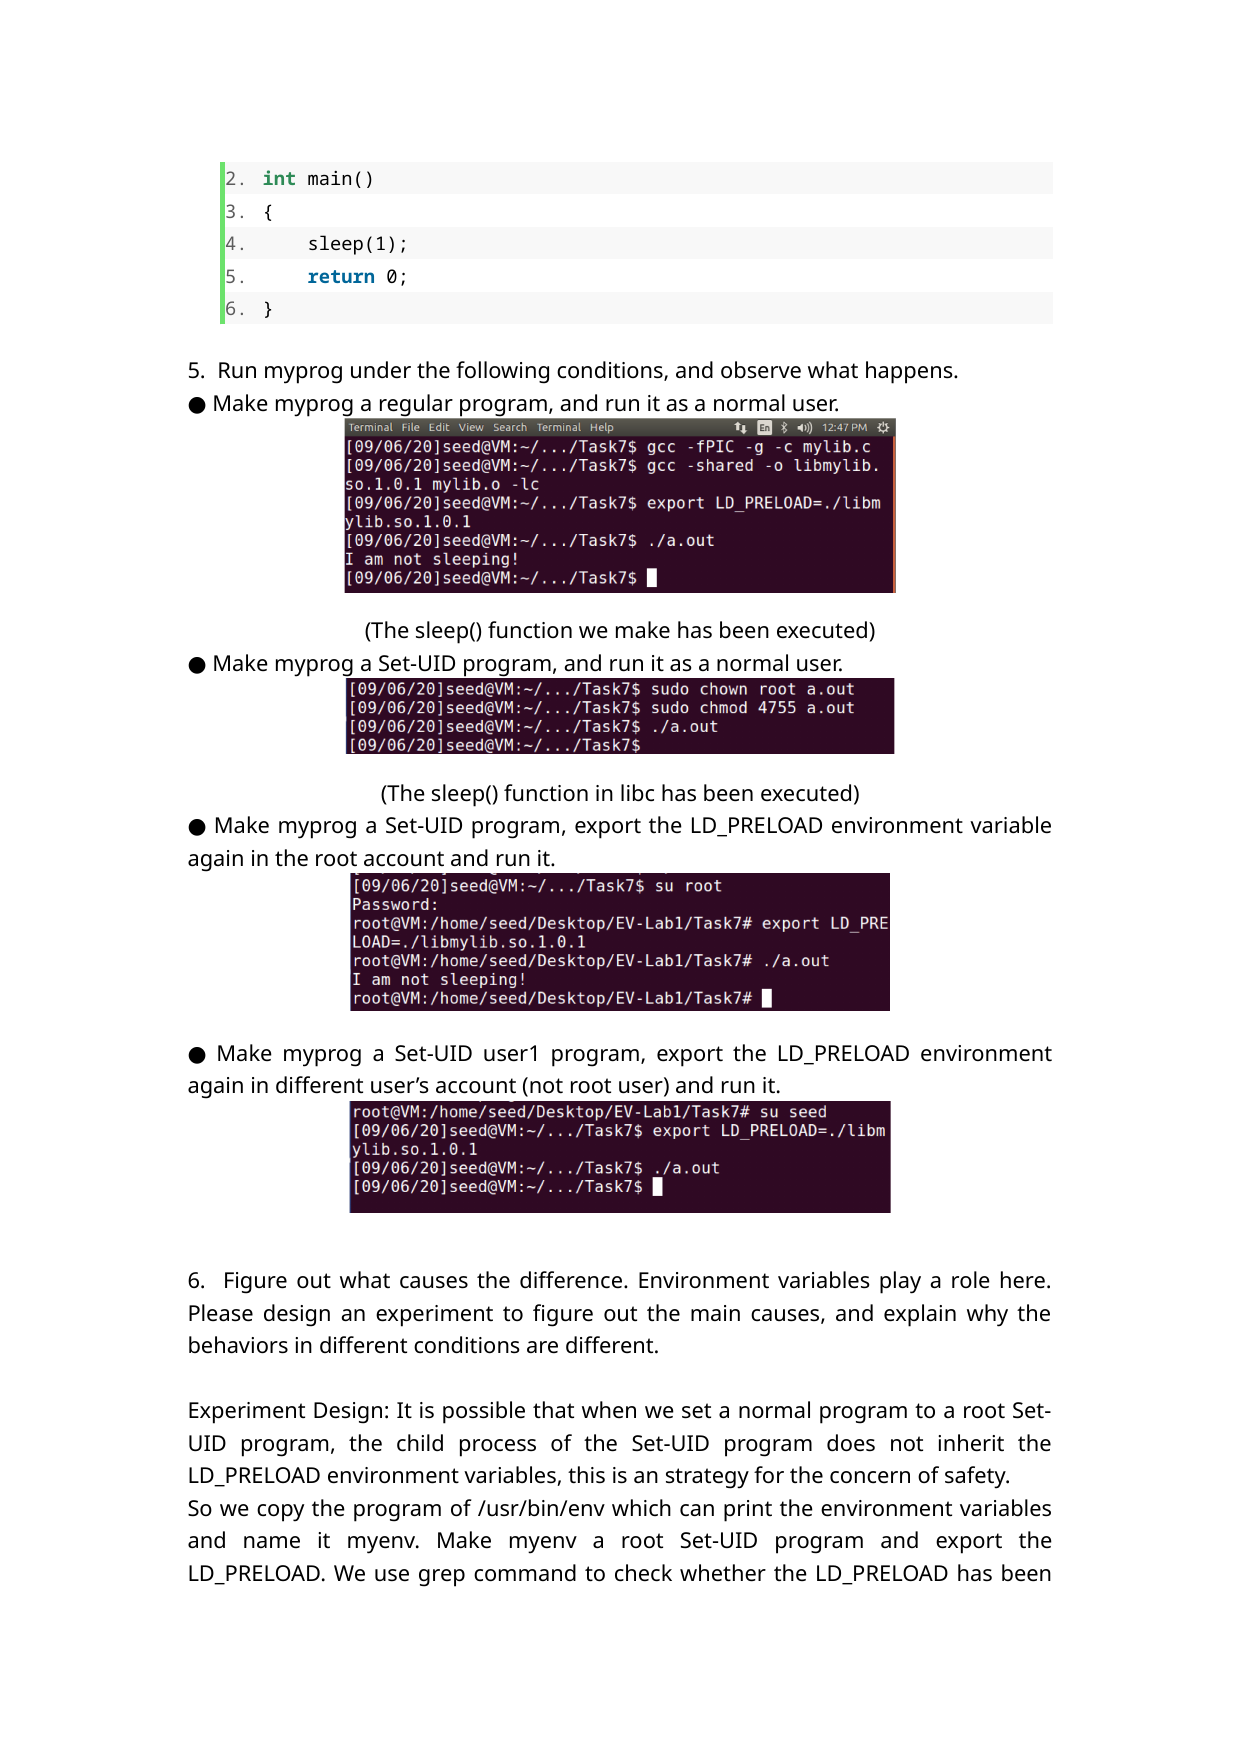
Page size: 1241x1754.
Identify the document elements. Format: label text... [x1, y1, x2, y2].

list return 0; [225, 259, 1053, 292]
text 5. Run myprog under the following conditions, and observe what happens. [187, 354, 1053, 386]
picture [345, 678, 895, 754]
text ● Make myprog a Set-UID user1 program, export the LD_PRELOAD environment again in different user’s account (not root user) and run it. [187, 1036, 1053, 1101]
text ● Make myprog a regular program, and run it as a normal user. [187, 386, 1053, 419]
picture [344, 418, 896, 593]
text (The sleep() function in libc has been executed) [187, 776, 1053, 809]
text (The sleep() function we make has been executed) [187, 614, 1053, 646]
picture [350, 873, 890, 1011]
text 6. Figure out what causes the difference. Environment variables play a role here. Please design an experiment to figure out the main causes, and explain why the behaviors in different conditions are different. [187, 1264, 1053, 1361]
picture [349, 1101, 891, 1213]
list { [225, 194, 1053, 227]
list sleep(1); [225, 227, 1053, 259]
text ● Make myprog a Set-UID program, export the LD_PRELOAD environment variable again in the root account and run it. [187, 809, 1053, 874]
text Experiment Design: It is possible that when we set a normal program to a root Set-UID program, the child process of the Set-UID program does not inherit the LD_PRELOAD environment variables, this is an strategy for the concern of safety. [187, 1394, 1053, 1491]
list } [225, 292, 1053, 324]
list int main() [225, 162, 1053, 194]
text ● Make myprog a Set-UID program, and run it as a normal user. [187, 646, 1053, 679]
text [187, 1491, 1053, 1589]
